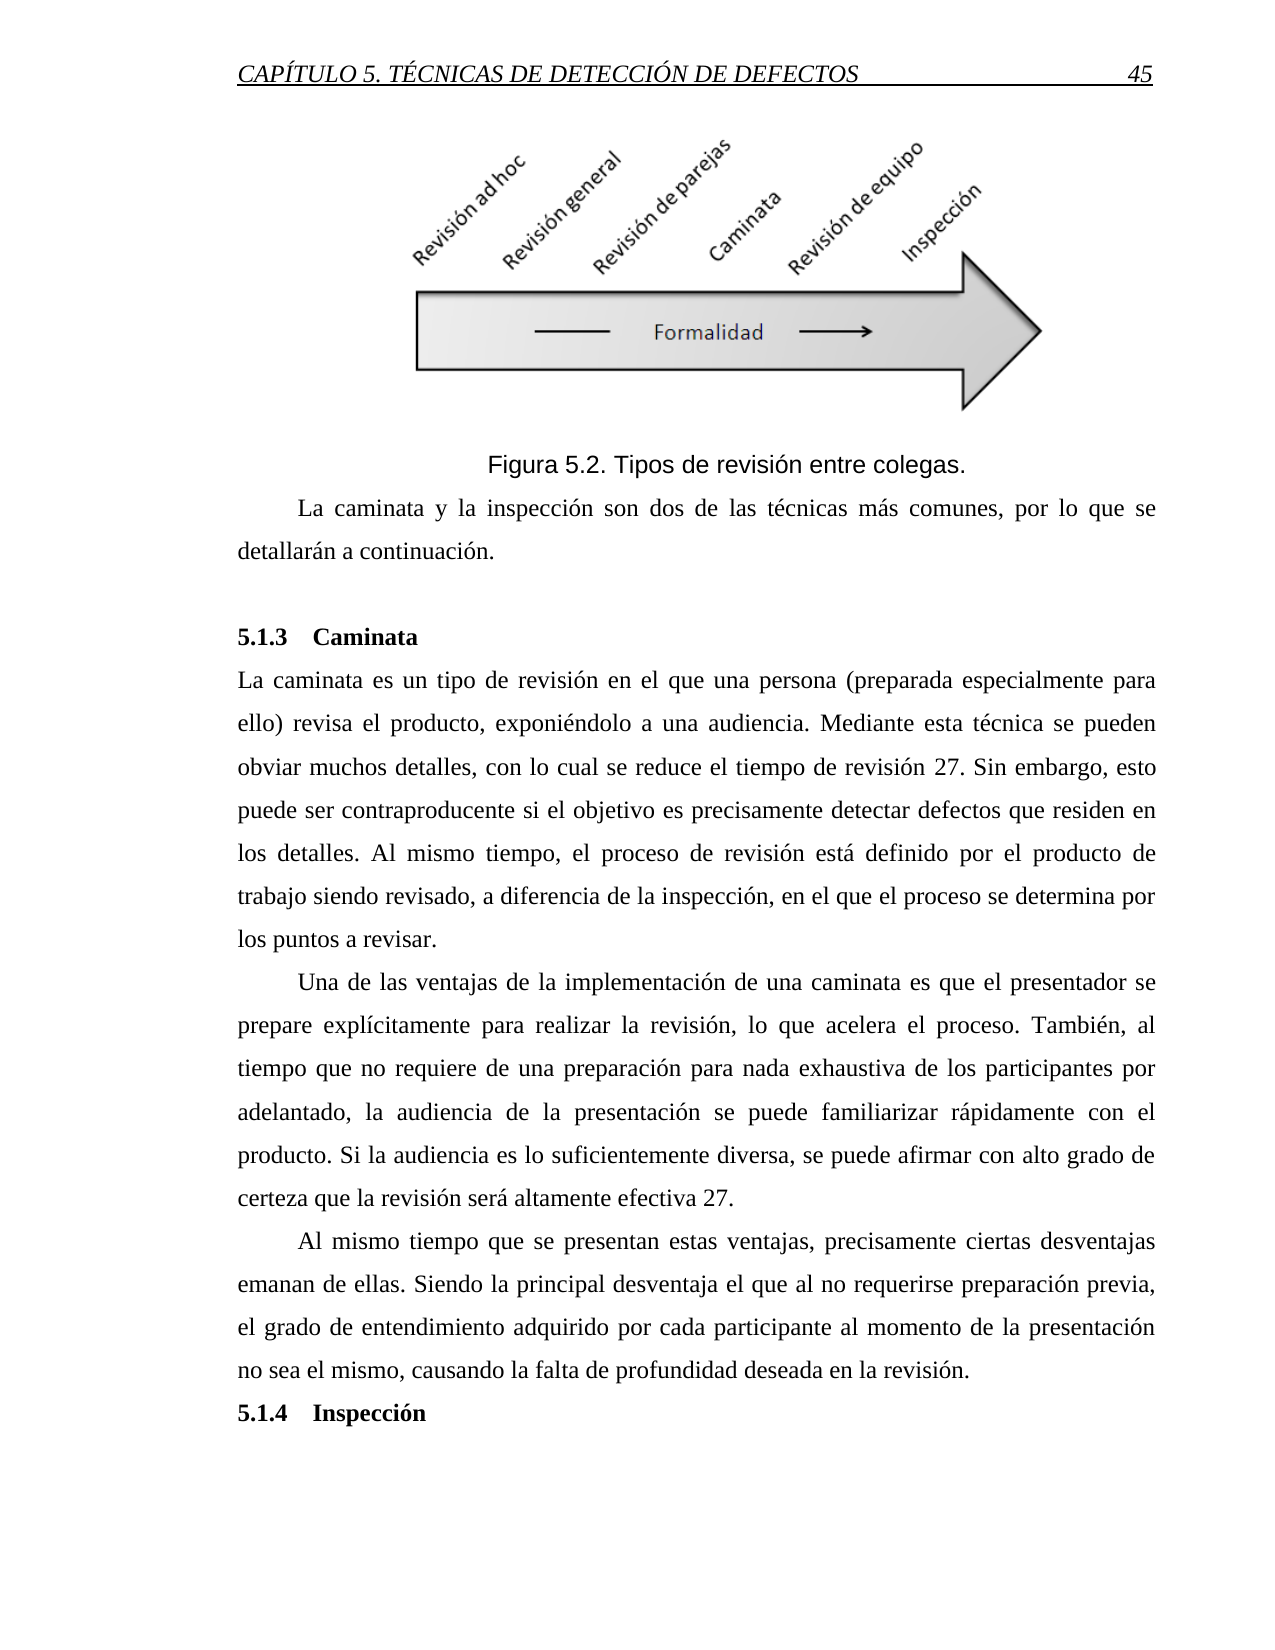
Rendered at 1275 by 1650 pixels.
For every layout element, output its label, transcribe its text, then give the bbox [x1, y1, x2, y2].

subtitle Caminata [237, 622, 1157, 651]
text Figura 5.2. Tipos de revisión entre colegas. [237, 450, 1157, 478]
subtitle Inspección [237, 1398, 1157, 1427]
text La caminata es un tipo de revisión en el que una persona (preparada especialmente para ello) revisa el producto, exponiéndolo a una audiencia. Mediante esta técnica se pueden obviar muchos detalles, con lo cual se reduce el tiempo de revisión . Sin embargo, esto puede ser contraproducente si el objetivo es precisamente detectar defectos que residen en los detalles. Al mismo tiempo, el proceso de revisión está definido por el producto de trabajo siendo revisado, a diferencia de la inspección, en el que el proceso se determina por los puntos a revisar. [237, 665, 1157, 953]
text Una de las ventajas de la implementación de una caminata es que el presentador se prepare explícitamente para realizar la revisión, lo que acelera el proceso. También, al tiempo que no requiere de una preparación para nada exhaustiva de los participantes por adelantado, la audiencia de la presentación se puede familiarizar rápidamente con el producto. Si la audiencia es lo suficientemente diversa, se puede afirmar con alto grado de certeza que la revisión será altamente efectiva . [237, 967, 1157, 1212]
picture [392, 118, 1062, 436]
text La caminata y la inspección son dos de las técnicas más comunes, por lo que se detallarán a continuación. [237, 493, 1157, 565]
text Al mismo tiempo que se presentan estas ventajas, precisamente ciertas desventajas emanan de ellas. Siendo la principal desventaja el que al no requerirse preparación previa, el grado de entendimiento adquirido por cada participante al momento de la presentación no sea el mismo, causando la falta de profundidad deseada en la revisión. [237, 1226, 1157, 1384]
